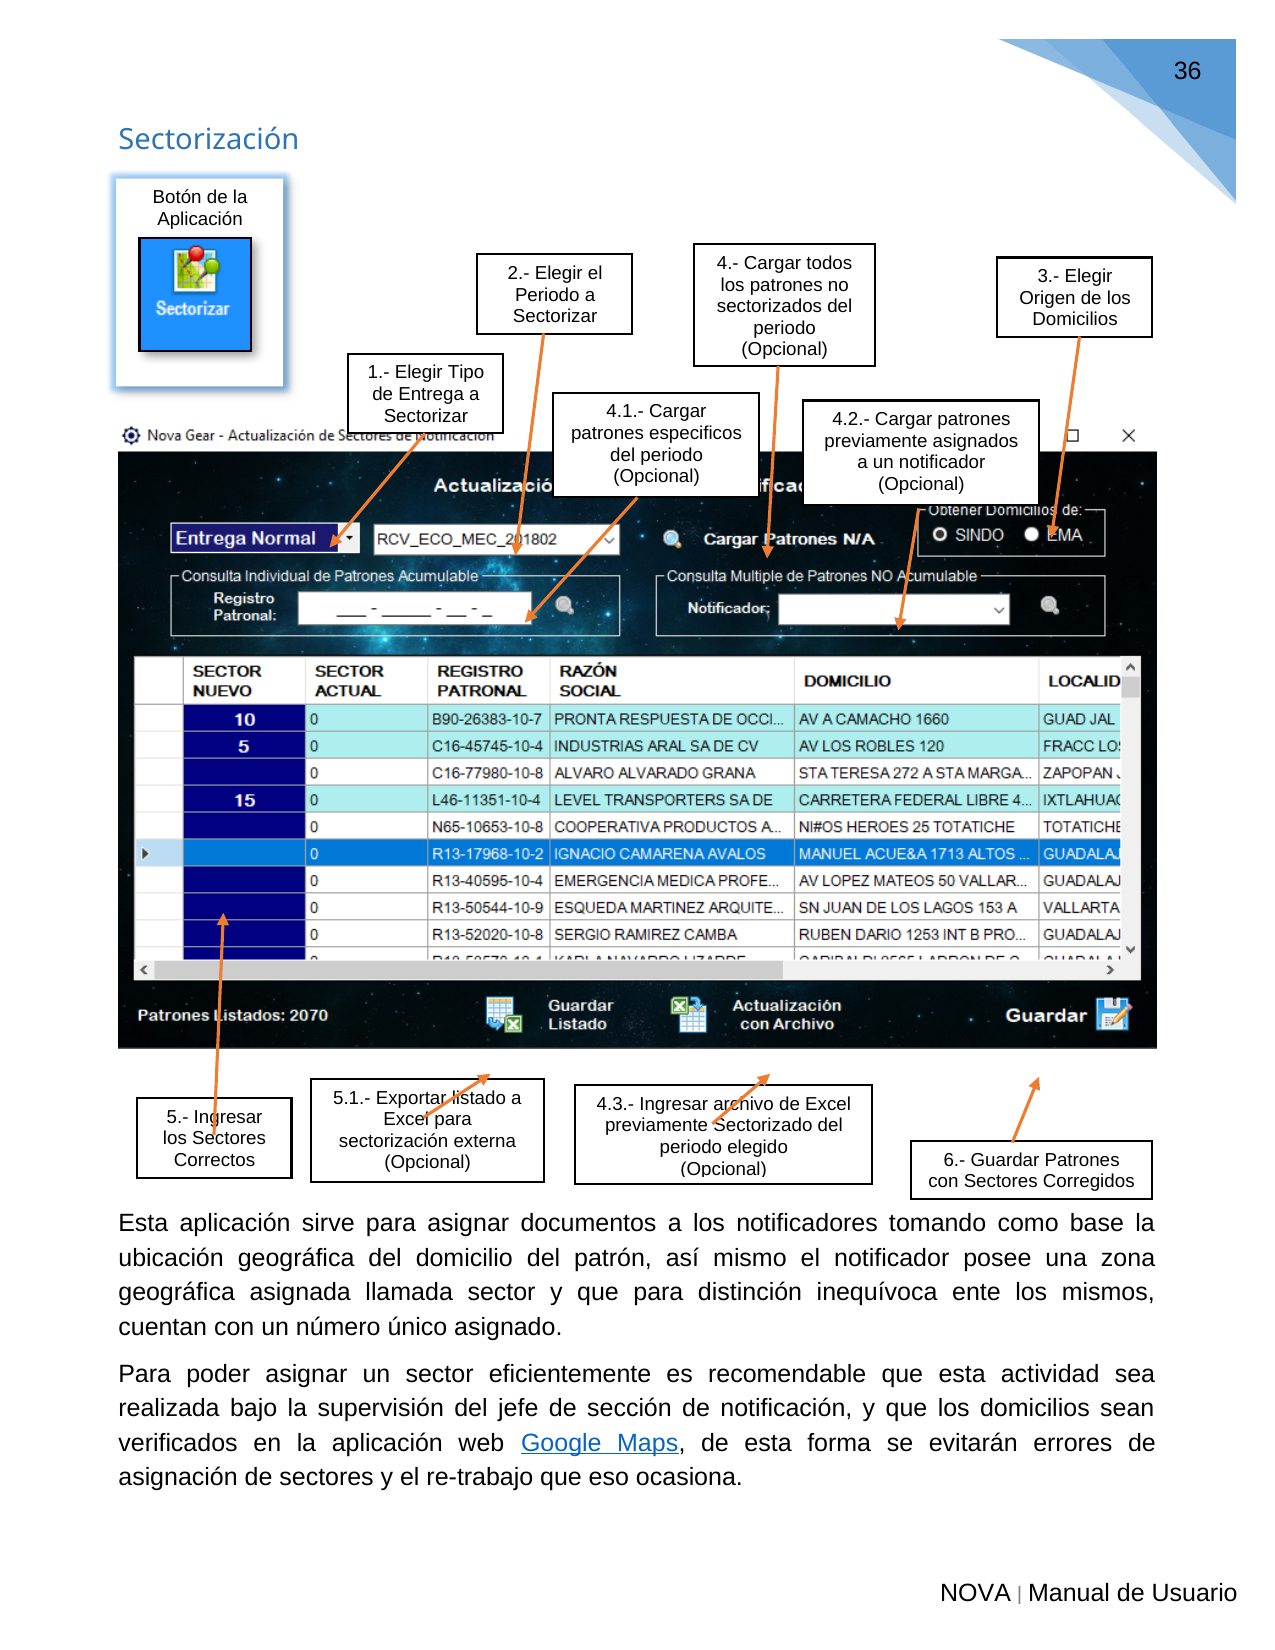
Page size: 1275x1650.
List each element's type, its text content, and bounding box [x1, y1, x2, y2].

picture [997, 39, 1236, 205]
text Para poder asignar un sector eficientemente es recomendable que esta actividad sea realizada bajo la supervisión del jefe de sección de notificación, y que los domicilios sean verificados en la aplicación web Google Maps, de esta forma se evitarán errores de asignación de sectores y el re-trabajo que eso ocasiona. [118, 1359, 1157, 1491]
picture [118, 422, 1157, 1049]
subtitle Sectorización [118, 118, 1157, 158]
picture [141, 239, 250, 350]
text Esta aplicación sirve para asignar documentos a los notificadores tomando como base la ubicación geográfica del domicilio del patrón, así mismo el notificador posee una zona geográfica asignada llamada sector y que para distinción inequívoca ente los mismos, cuentan con un número único asignado. [118, 1208, 1157, 1340]
